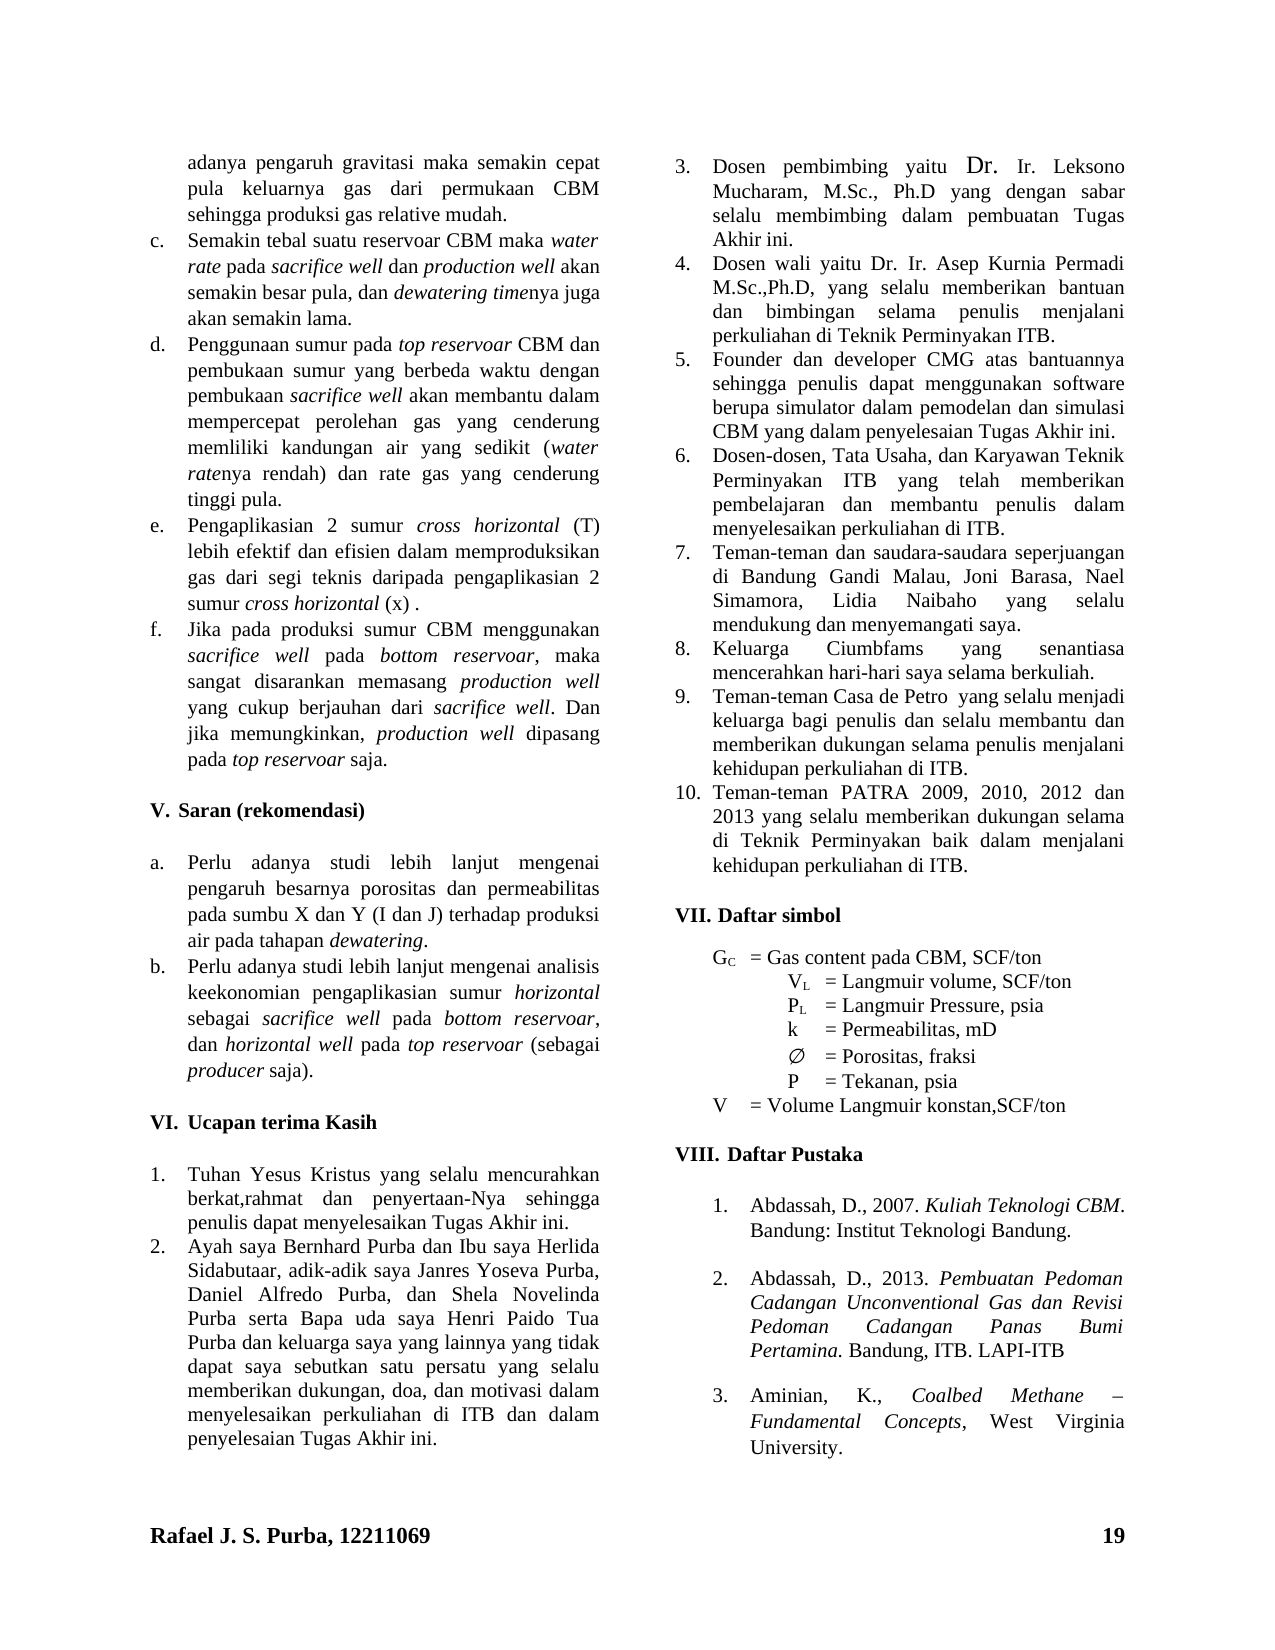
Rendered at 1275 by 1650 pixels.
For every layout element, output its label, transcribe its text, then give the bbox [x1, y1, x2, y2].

list Dosen-dosen, Tata Usaha, dan Karyawan Teknik Perminyakan ITB yang telah memberikan pembelajaran dan membantu penulis dalam menyelesaikan perkuliahan di ITB. [675, 443, 1125, 540]
list Dosen wali yaitu Dr. Ir. Asep Kurnia Permadi M.Sc.,Ph.D, yang selalu memberikan bantuan dan bimbingan selama penulis menjalani perkuliahan di Teknik Perminyakan ITB. [675, 251, 1125, 347]
list Abdassah, D., 2007. Kuliah Teknologi CBM. Bandung: Institut Teknologi Bandung. [712, 1193, 1125, 1242]
text PL = Langmuir Pressure, psia [750, 993, 1125, 1017]
list Dosen pembimbing yaitu Dr. Ir. Leksono Mucharam, M.Sc., Ph.D yang dengan sabar selalu membimbing dalam pembuatan Tugas Akhir ini. [675, 150, 1125, 251]
text V = Volume Langmuir konstan,SCF/ton [712, 1093, 1125, 1117]
list Pengaplikasian 2 sumur cross horizontal (T) lebih efektif dan efisien dalam memproduksikan gas dari segi teknis daripada pengaplikasian 2 sumur cross horizontal (x) . [150, 513, 600, 615]
list Perlu adanya studi lebih lanjut mengenai pengaruh besarnya porositas dan permeabilitas pada sumbu X dan Y (I dan J) terhadap produksi air pada tahapan dewatering. [150, 850, 600, 952]
list Semakin tebal suatu reservoar CBM maka water rate pada sacrifice well dan production well akan semakin besar pula, dan dewatering timenya juga akan semakin lama. [150, 228, 600, 330]
list Keluarga Ciumbfams yang senantiasa mencerahkan hari-hari saya selama berkuliah. [675, 636, 1125, 684]
list Perlu adanya studi lebih lanjut mengenai analisis keekonomian pengaplikasian sumur horizontal sebagai sacrifice well pada bottom reservoar, dan horizontal well pada top reservoar (sebagai producer saja). [150, 954, 600, 1082]
list Tuhan Yesus Kristus yang selalu mencurahkan berkat,rahmat dan penyertaan-Nya sehingga penulis dapat menyelesaikan Tugas Akhir ini. [150, 1162, 600, 1234]
list Daftar Pustaka [675, 1142, 1125, 1166]
list Saran (rekomendasi) [150, 798, 600, 822]
text = Porositas, fraksi [750, 1041, 1125, 1069]
list Penggunaan sumur pada top reservoar CBM dan pembukaan sumur yang berbeda waktu dengan pembukaan sacrifice well akan membantu dalam mempercepat perolehan gas yang cenderung memliliki kandungan air yang sedikit (water ratenya rendah) dan rate gas yang cenderung tinggi pula. [150, 332, 600, 511]
list Teman-teman PATRA 2009, 2010, 2012 dan 2013 yang selalu memberikan dukungan selama di Teknik Perminyakan baik dalam menjalani kehidupan perkuliahan di ITB. [675, 780, 1125, 877]
list Aminian, K., Coalbed Methane – Fundamental Concepts, West Virginia University. [712, 1383, 1125, 1459]
text k = Permeabilitas, mD [750, 1017, 1125, 1041]
list Daftar simbol [675, 902, 1125, 927]
text VL = Langmuir volume, SCF/ton [750, 969, 1125, 993]
list Teman-teman dan saudara-saudara seperjuangan di Bandung Gandi Malau, Joni Barasa, Nael Simamora, Lidia Naibaho yang selalu mendukung dan menyemangati saya. [675, 540, 1125, 636]
list Founder dan developer CMG atas bantuannya sehingga penulis dapat menggunakan software berupa simulator dalam pemodelan dan simulasi CBM yang dalam penyelesaian Tugas Akhir ini. [675, 347, 1125, 443]
text GC = Gas content pada CBM, SCF/ton [712, 945, 1125, 969]
list Abdassah, D., 2013. Pembuatan Pedoman Cadangan Unconventional Gas dan Revisi Pedoman Cadangan Panas Bumi Pertamina. Bandung, ITB. LAPI-ITB [712, 1266, 1125, 1362]
list Teman-teman Casa de Petro yang selalu menjadi keluarga bagi penulis dan selalu membantu dan memberikan dukungan selama penulis menjalani kehidupan perkuliahan di ITB. [675, 684, 1125, 780]
text P = Tekanan, psia [750, 1069, 1125, 1093]
list Jika pada produksi sumur CBM menggunakan sacrifice well pada bottom reservoar, maka sangat disarankan memasang production well yang cukup berjauhan dari sacrifice well. Dan jika memungkinkan, production well dipasang pada top reservoar saja. [150, 617, 600, 771]
list Ucapan terima Kasih [150, 1110, 600, 1134]
list Ayah saya Bernhard Purba dan Ibu saya Herlida Sidabutaar, adik-adik saya Janres Yoseva Purba, Daniel Alfredo Purba, dan Shela Novelinda Purba serta Bapa uda saya Henri Paido Tua Purba dan keluarga saya yang lainnya yang tidak dapat saya sebutkan satu persatu yang selalu memberikan dukungan, doa, dan motivasi dalam menyelesaikan perkuliahan di ITB dan dalam penyelesaian Tugas Akhir ini. [150, 1234, 600, 1450]
